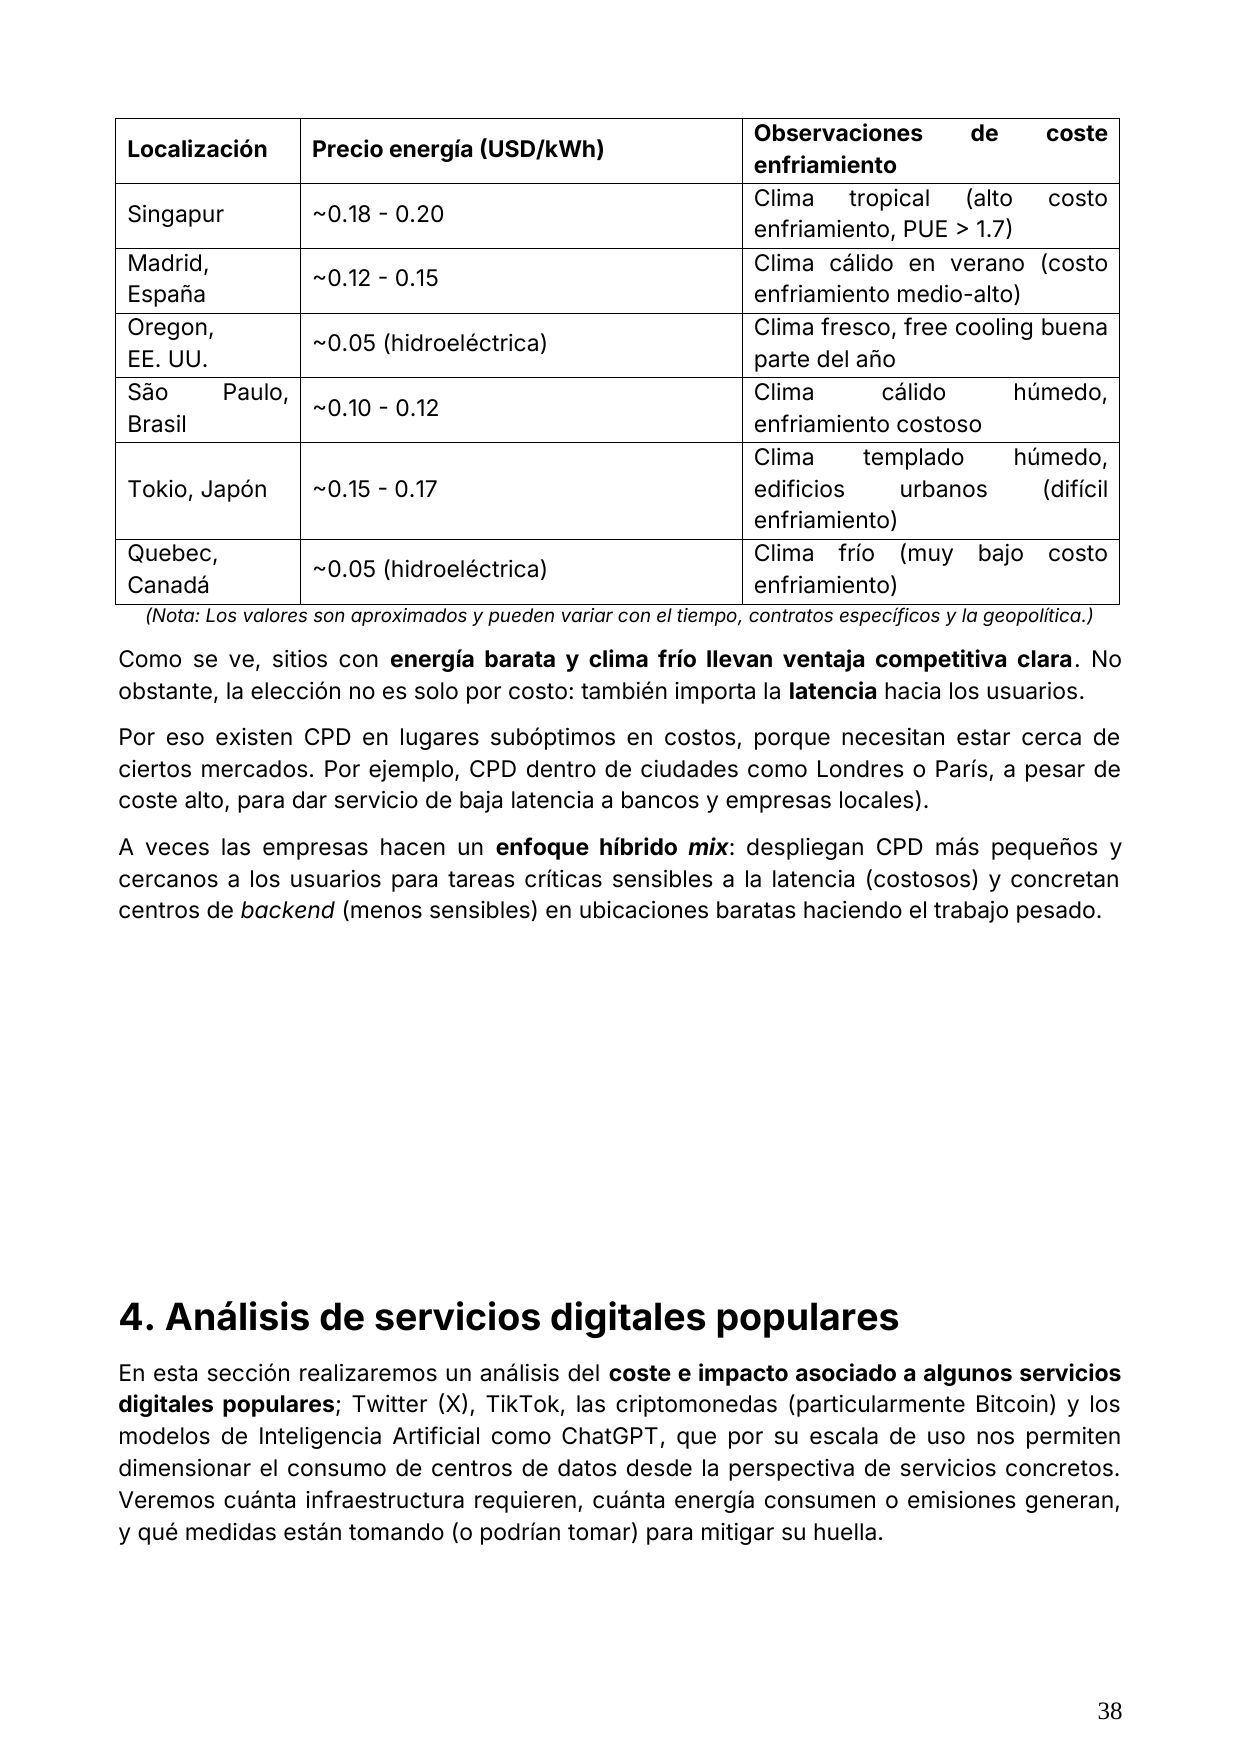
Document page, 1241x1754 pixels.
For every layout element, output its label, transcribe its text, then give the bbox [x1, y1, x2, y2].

table_cell São Paulo, Brasil [116, 378, 300, 442]
text A veces las empresas hacen un enfoque híbrido mix: despliegan CPD más pequeños y cercanos a los usuarios para tareas críticas sensibles a la latencia (costosos) y concretan centros de backend (menos sensibles) en ubicaciones baratas haciendo el trabajo pesado. [118, 833, 1122, 924]
table_cell Clima cálido en verano (costo enfriamiento medio-alto) [743, 249, 1119, 312]
table_cell Clima tropical (alto costo enfriamiento, PUE > 1.7) [743, 184, 1119, 248]
table_cell Clima fresco, free cooling buena parte del año [743, 314, 1119, 377]
table_cell Clima frío (muy bajo costo enfriamiento) [743, 540, 1119, 603]
table_cell Clima cálido húmedo, enfriamiento costoso [743, 378, 1119, 442]
table_header Localización [116, 119, 300, 183]
text En esta sección realizaremos un análisis del coste e impacto asociado a algunos servicios digitales populares; Twitter (X), TikTok, las criptomonedas (particularmente Bitcoin) y los modelos de Inteligencia Artificial como ChatGPT, que por su escala de uso nos permiten dimensionar el consumo de centros de datos desde la perspectiva de servicios concretos. Veremos cuánta infraestructura requieren, cuánta energía consumen o emisiones generan, y qué medidas están tomando (o podrían tomar) para mitigar su huella. [118, 1359, 1122, 1545]
table_cell ~0.15 - 0.17 [301, 443, 742, 539]
table_cell ~0.05 (hidroeléctrica) [301, 314, 742, 377]
table_cell Singapur [116, 184, 300, 248]
table_cell ~0.05 (hidroeléctrica) [301, 540, 742, 603]
table_cell Madrid, España [116, 249, 300, 312]
table_cell Oregon, EE. UU. [116, 314, 300, 377]
text (Nota: Los valores son aproximados y pueden variar con el tiempo, contratos específicos y la geopolítica.) [118, 604, 1122, 627]
table_cell ~0.10 - 0.12 [301, 378, 742, 442]
table_cell Clima templado húmedo, edificios urbanos (difícil enfriamiento) [743, 443, 1119, 539]
table_cell Tokio, Japón [116, 443, 300, 539]
table_cell Quebec, Canadá [116, 540, 300, 603]
table_header Precio energía (USD/kWh) [301, 119, 742, 183]
table_cell ~0.12 - 0.15 [301, 249, 742, 312]
text Como se ve, sitios con energía barata y clima frío llevan ventaja competitiva clara. No obstante, la elección no es solo por costo: también importa la latencia hacia los usuarios. [118, 645, 1122, 704]
table_cell ~0.18 - 0.20 [301, 184, 742, 248]
subtitle 4. Análisis de servicios digitales populares [118, 1294, 1122, 1339]
text Por eso existen CPD en lugares subóptimos en costos, porque necesitan estar cerca de ciertos mercados. Por ejemplo, CPD dentro de ciudades como Londres o París, a pesar de coste alto, para dar servicio de baja latencia a bancos y empresas locales). [118, 723, 1122, 814]
table_header Observaciones de coste enfriamiento [743, 119, 1119, 183]
